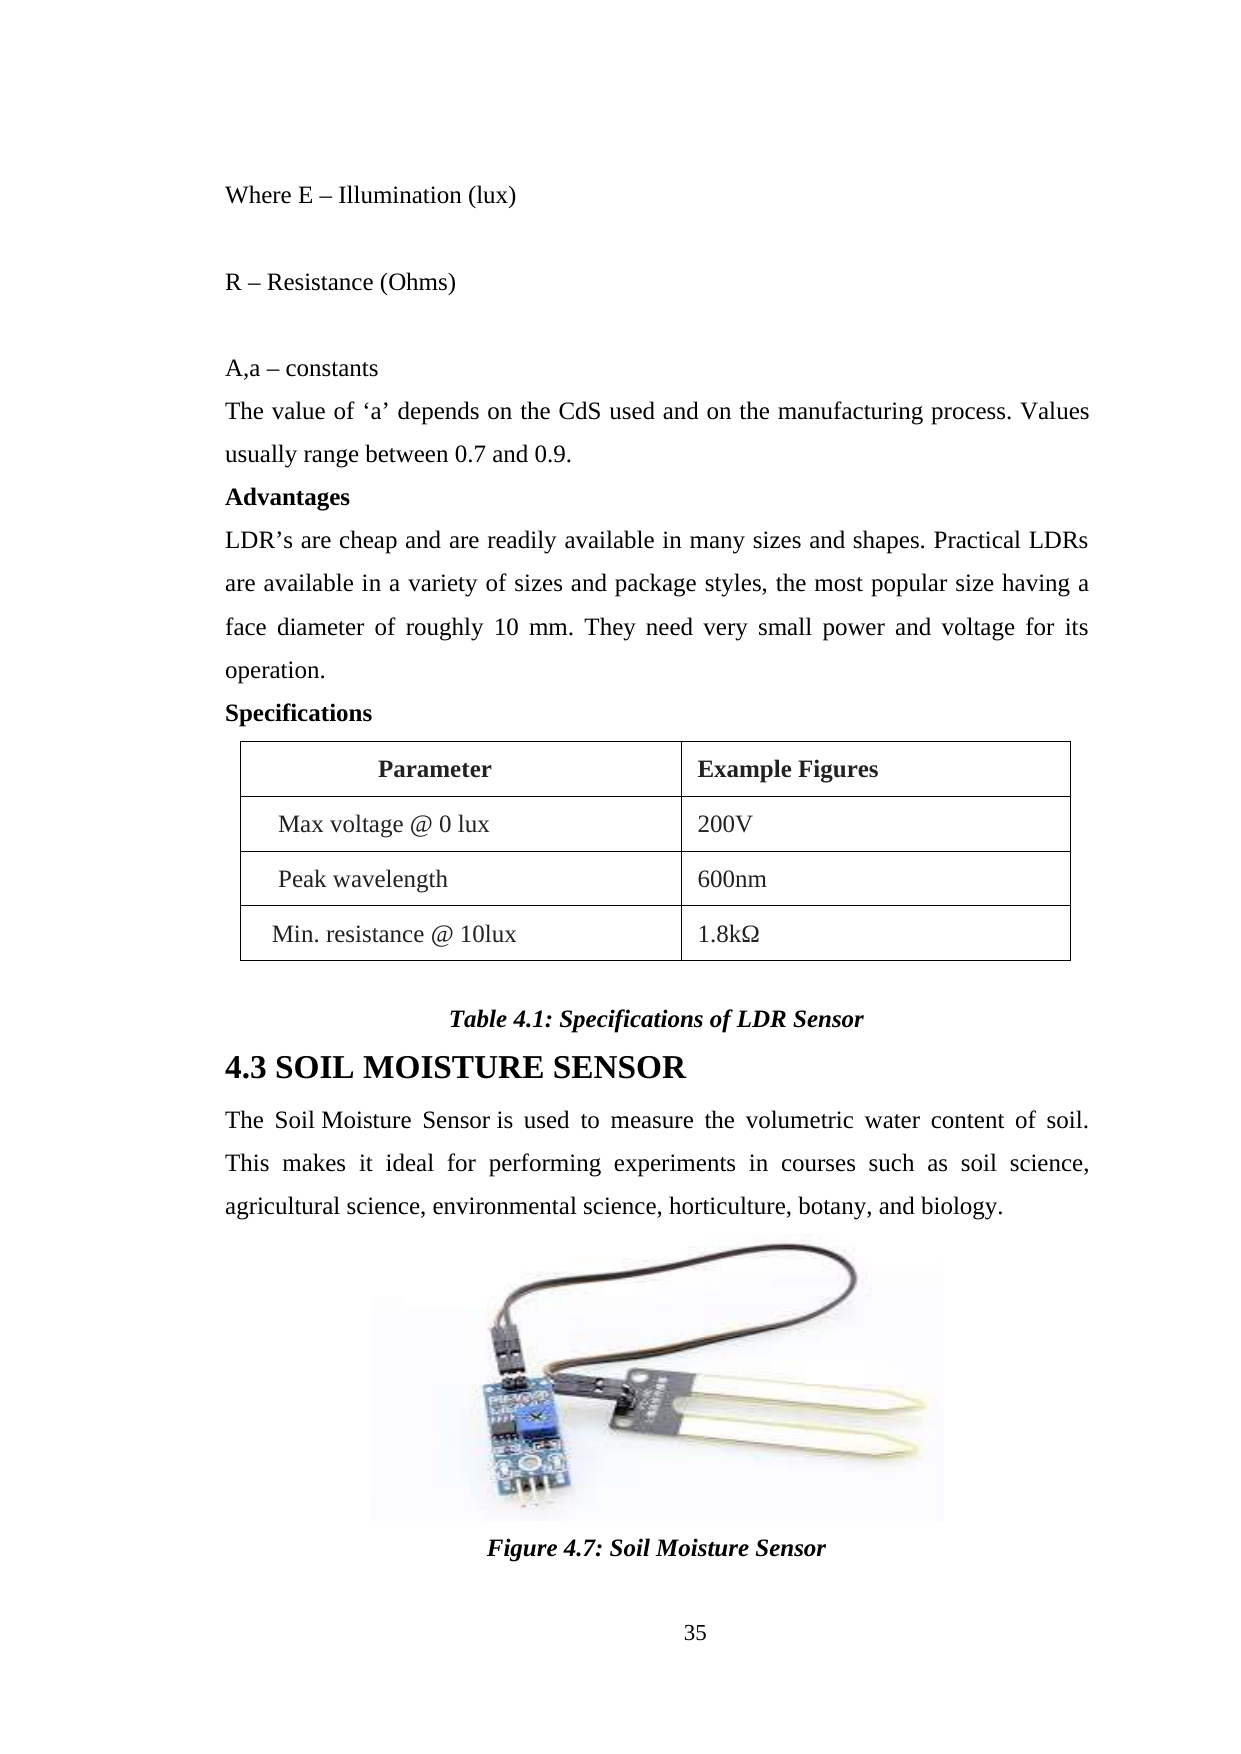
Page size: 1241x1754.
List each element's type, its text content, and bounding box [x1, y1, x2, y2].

text The Soil Moisture Sensor is used to measure the volumetric water content of soil. This makes it ideal for performing experiments in courses such as soil science, agricultural science, environmental science, horticulture, botany, and biology. [225, 1105, 1090, 1220]
text Where E – Illumination (lux) [225, 180, 1090, 209]
table_cell Max voltage @ 0 lux [241, 797, 681, 851]
picture [371, 1234, 944, 1521]
table_cell 1.8kΩ [682, 906, 1070, 960]
text LDR’s are cheap and are readily available in many sizes and shapes. Practical LDRs are available in a variety of sizes and package styles, the most popular size having a face diameter of roughly 10 mm. They need very small power and voltage for its operation. [225, 525, 1090, 683]
table_header Parameter [241, 742, 681, 796]
table_cell Peak wavelength [241, 852, 681, 905]
text A,a – constants [225, 310, 1090, 382]
text Figure 4.7: Soil Moisture Sensor [225, 1533, 1090, 1562]
text Specifications [225, 698, 1090, 727]
text Table 4.1: Specifications of LDR Sensor [225, 1004, 1090, 1033]
table_cell Min. resistance @ 10lux [241, 906, 681, 960]
text The value of ‘a’ depends on the CdS used and on the manufacturing process. Values usually range between 0.7 and 0.9. [225, 396, 1090, 468]
table_cell 600nm [682, 852, 1070, 905]
text Advantages [225, 482, 1090, 511]
table_header Example Figures [682, 742, 1070, 796]
text R – Resistance (Ohms) [225, 223, 1090, 295]
text 4.3 SOIL MOISTURE SENSOR [225, 1047, 1090, 1086]
table_cell 200V [682, 797, 1070, 851]
